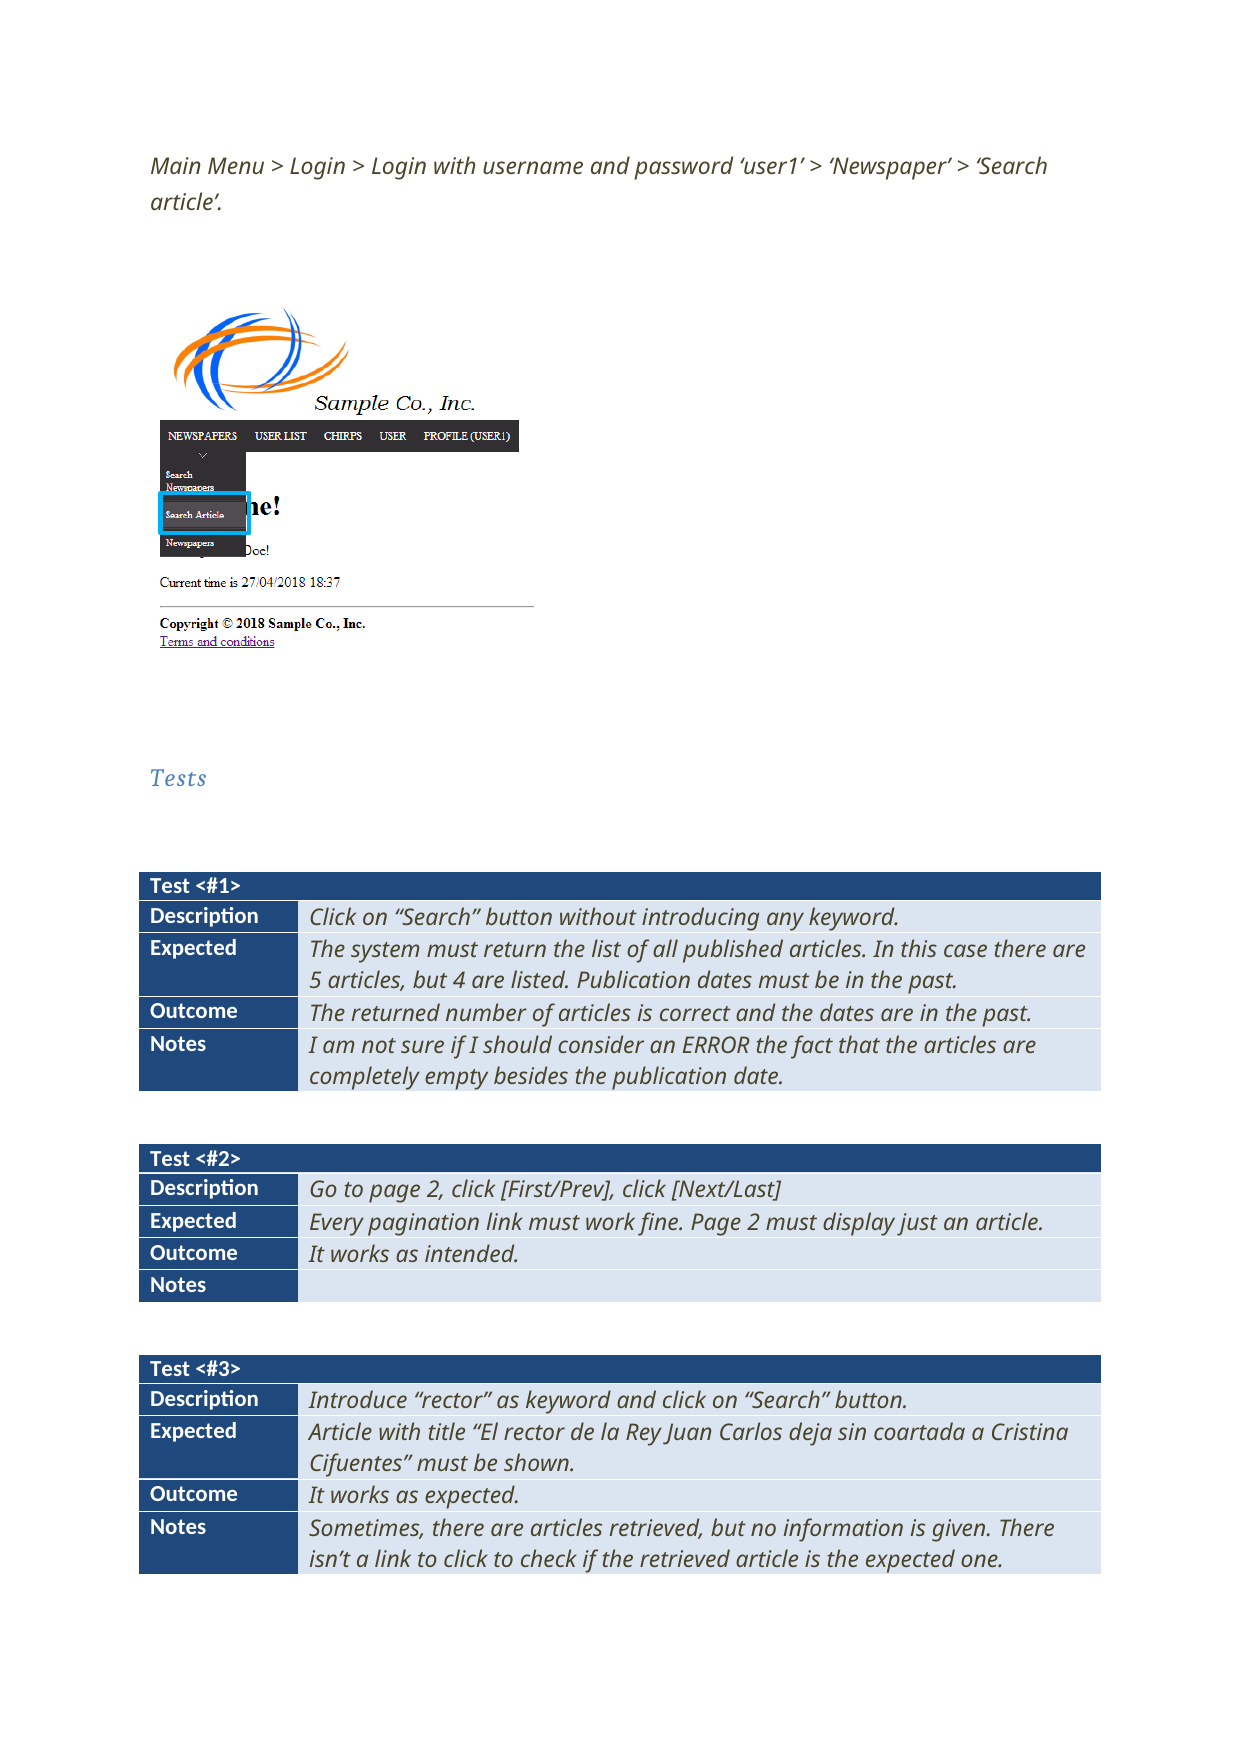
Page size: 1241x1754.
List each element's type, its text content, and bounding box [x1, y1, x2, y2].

table_cell The returned number of articles is correct and the dates are in the past. [298, 997, 1101, 1028]
table_cell Outcome [139, 997, 298, 1028]
table_cell Notes [139, 1512, 298, 1574]
table_cell Go to page 2, click [First/Prev], click [Next/Last] [298, 1174, 1101, 1205]
table_cell Sometimes, there are articles retrieved, but no information is given. There isn’t a link to click to check if the retrieved article is the expected one. [298, 1512, 1101, 1574]
table_cell Notes [139, 1029, 298, 1091]
table_cell Article with title “El rector de la Rey Juan Carlos deja sin coartada a Cristina Cifuentes” must be shown. [298, 1416, 1101, 1478]
table_cell Expected [139, 1206, 298, 1237]
picture [152, 299, 534, 686]
text Main Menu > Login > Login with username and password ‘user1’ > ‘Newspaper’ > ‘Search article’. [150, 150, 1090, 217]
subtitle Tests [150, 764, 1090, 793]
table_cell Every pagination link must work fine. Page 2 must display just an article. [298, 1206, 1101, 1237]
table_cell Click on “Search” button without introducing any keyword. [298, 901, 1101, 932]
table_cell I am not sure if I should consider an ERROR the fact that the articles are completely empty besides the publication date. [298, 1029, 1101, 1091]
table_cell Expected [139, 933, 298, 996]
table_cell Notes [139, 1270, 298, 1302]
table_cell It works as intended. [298, 1238, 1101, 1269]
table_cell [298, 1270, 1101, 1302]
table_cell The system must return the list of all published articles. In this case there are 5 articles, but 4 are listed. Publication dates must be in the past. [298, 933, 1101, 996]
table_header Test <#2> [139, 1144, 1101, 1172]
table_cell Description [139, 901, 298, 932]
table_cell Introduce “rector” as keyword and click on “Search” button. [298, 1384, 1101, 1415]
table_header Test <#3> [139, 1355, 1101, 1383]
table_cell Outcome [139, 1480, 298, 1511]
table_cell Description [139, 1384, 298, 1415]
table_cell It works as expected. [298, 1480, 1101, 1511]
table_cell Expected [139, 1416, 298, 1478]
table_cell Description [139, 1174, 298, 1205]
table_cell Outcome [139, 1238, 298, 1269]
table_header Test <#1> [139, 872, 1101, 900]
